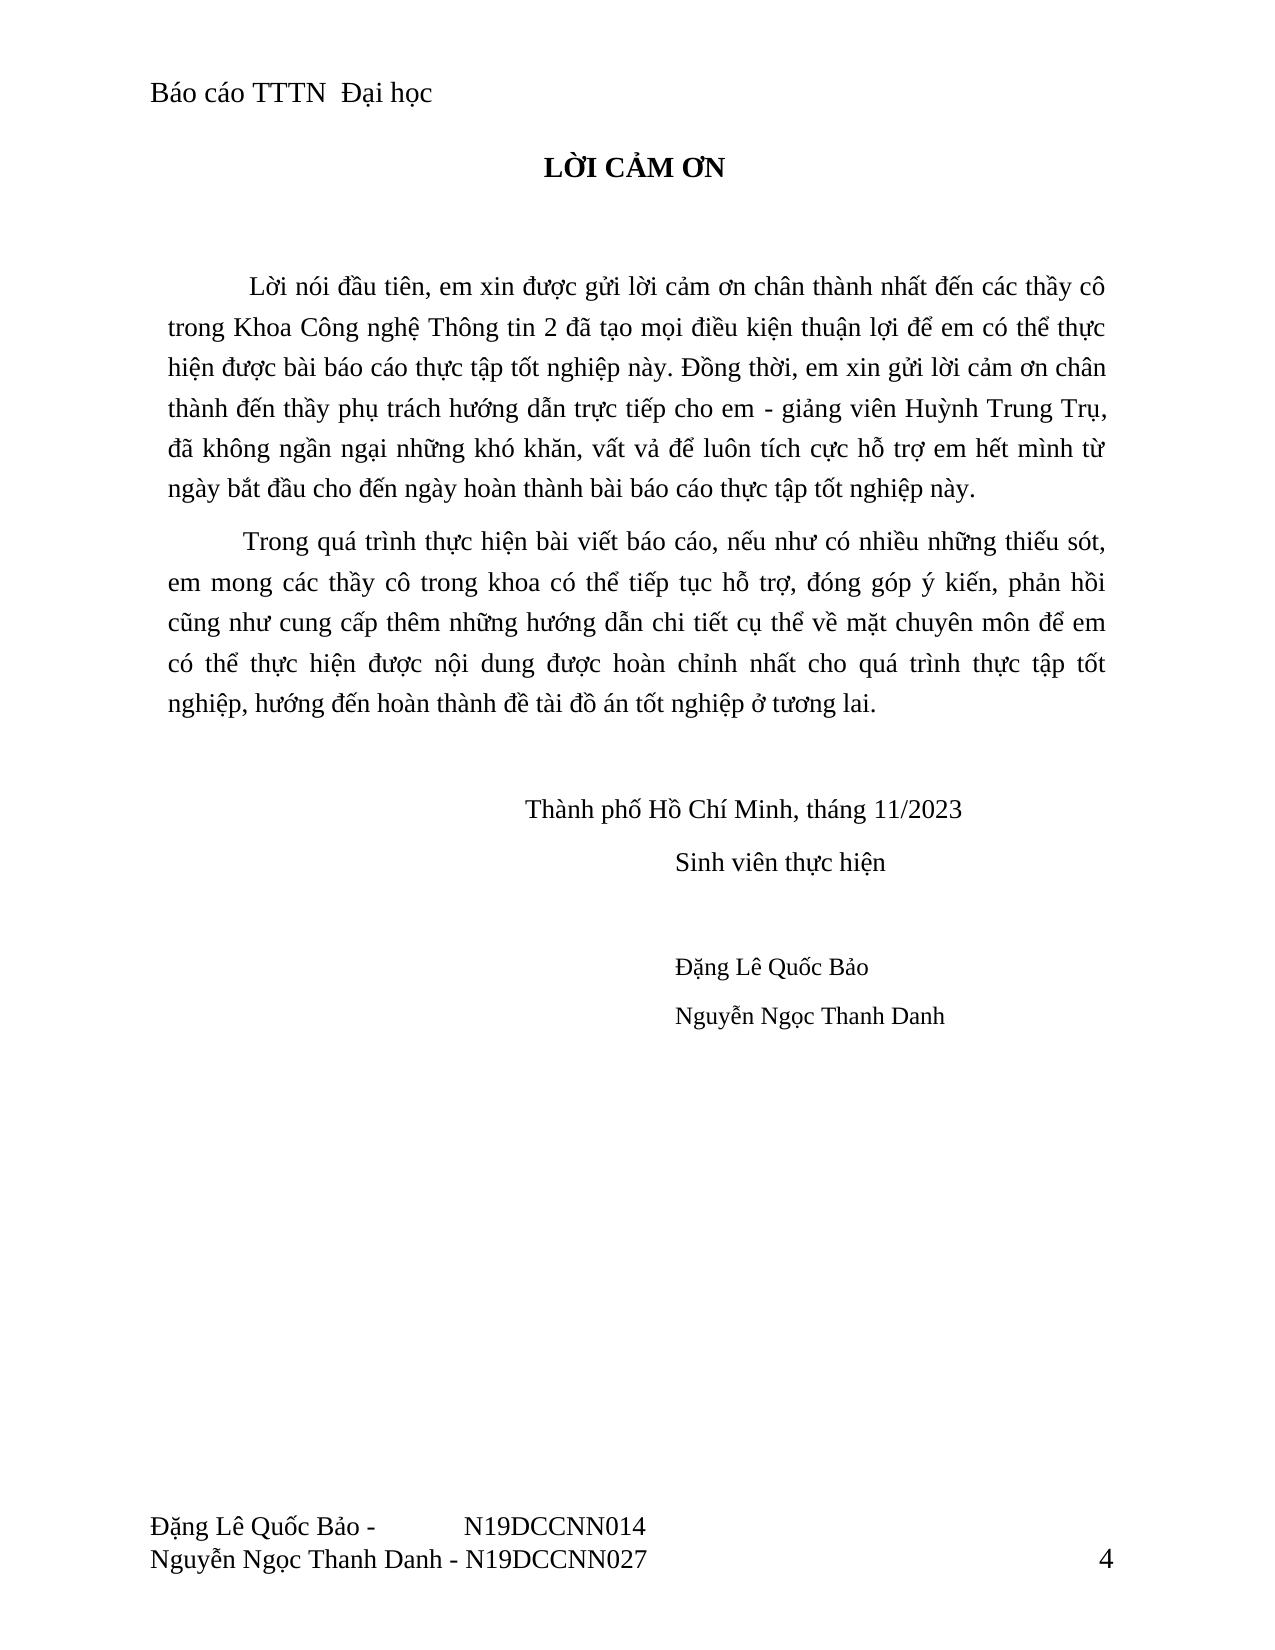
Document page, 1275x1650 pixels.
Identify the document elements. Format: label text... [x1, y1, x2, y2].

text Đặng Lê Quốc Bảo [168, 952, 1107, 980]
text Nguyễn Ngọc Thanh Danh [168, 1001, 1107, 1030]
text Thành phố Hồ Chí Minh, tháng 11/2023 [450, 793, 1107, 824]
text Trong quá trình thực hiện bài viết báo cáo, nếu như có nhiều những thiếu sót, em mong các thầy cô trong khoa có thể tiếp tục hỗ trợ, đóng góp ý kiến, phản hồi cũng như cung cấp thêm những hướng dẫn chi tiết cụ thể về mặt chuyên môn để em có thể thực hiện được nội dung được hoàn chỉnh nhất cho quá trình thực tập tốt nghiệp, hướng đến hoàn thành đề tài đồ án tốt nghiệp ở tương lai. [168, 525, 1107, 718]
text Sinh viên thực hiện [187, 846, 1107, 877]
text LỜI CẢM ƠN [544, 150, 1125, 183]
text Lời nói đầu tiên, em xin được gửi lời cảm ơn chân thành nhất đến các thầy cô trong Khoa Công nghệ Thông tin 2 đã tạo mọi điều kiện thuận lợi để em có thể thực hiện được bài báo cáo thực tập tốt nghiệp này. Đồng thời, em xin gửi lời cảm ơn chân thành đến thầy phụ trách hướng dẫn trực tiếp cho em - giảng viên Huỳnh Trung Trụ, đã không ngần ngại những khó khăn, vất vả để luôn tích cực hỗ trợ em hết mình từ ngày bắt đầu cho đến ngày hoàn thành bài báo cáo thực tập tốt nghiệp này. [168, 270, 1107, 504]
